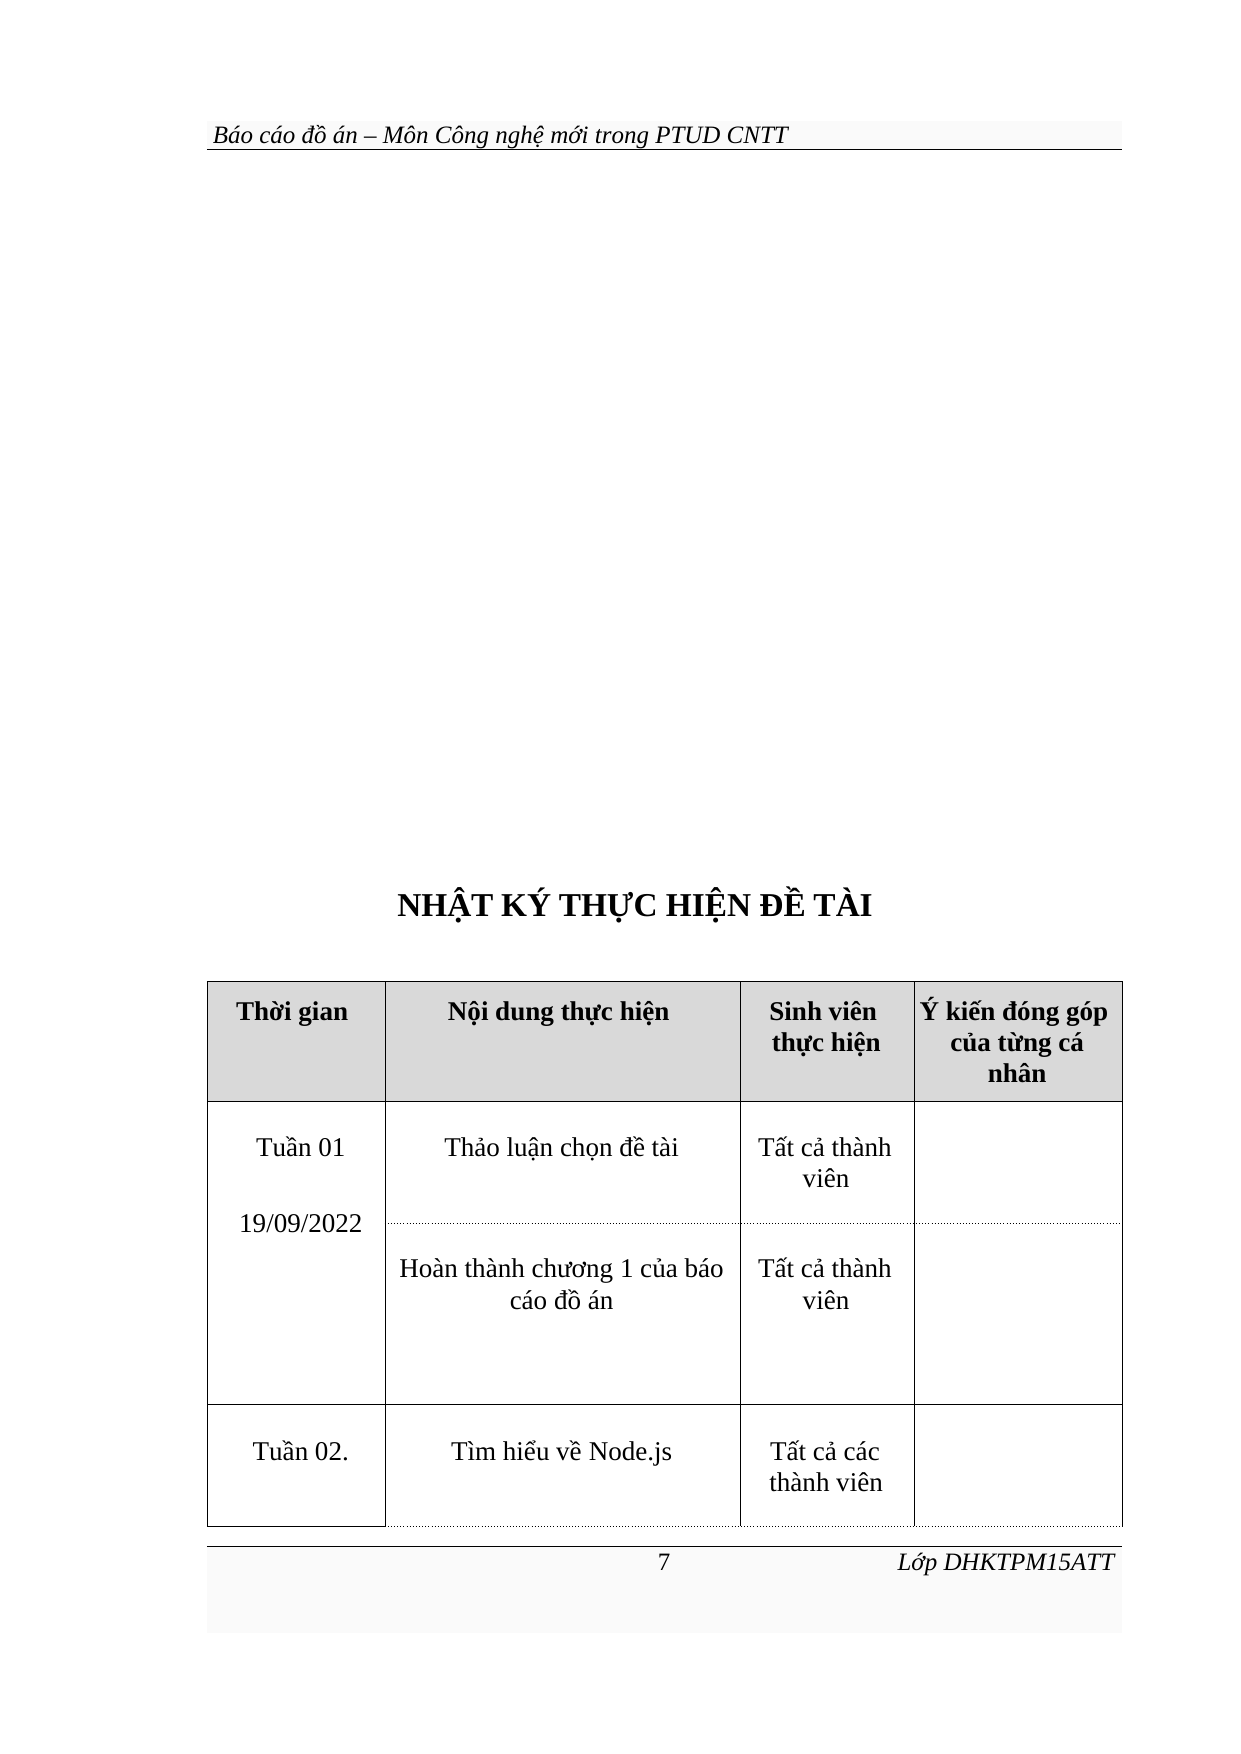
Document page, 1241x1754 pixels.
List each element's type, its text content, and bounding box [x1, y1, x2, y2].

table_cell Tuần 01 19/09/2022 [208, 1102, 385, 1404]
table_cell Tất cả thành viên [741, 1223, 914, 1404]
table_header Nội dung thực hiện [386, 982, 740, 1101]
table_cell Tuần 02. 26/09/2022 [208, 1405, 385, 1526]
table_cell Tất cả các thành viên [741, 1405, 914, 1526]
table_cell Thảo luận chọn đề tài [386, 1102, 740, 1222]
table_header Ý kiến đóng góp của từng cá nhân [915, 982, 1122, 1101]
table_header Thời gian [208, 982, 385, 1101]
table_cell [915, 1223, 1122, 1404]
table_cell Hoàn thành chương 1 của báo cáo đồ án [386, 1223, 740, 1404]
table_cell Tìm hiểu về Node.js [386, 1405, 740, 1526]
table_cell Tất cả thành viên [741, 1102, 914, 1222]
subtitle NHẬT KÝ THỰC HIỆN ĐỀ TÀI [148, 885, 1122, 924]
table_cell [915, 1405, 1122, 1526]
table_header Sinh viên thực hiện [741, 982, 914, 1101]
table_cell [915, 1102, 1122, 1222]
